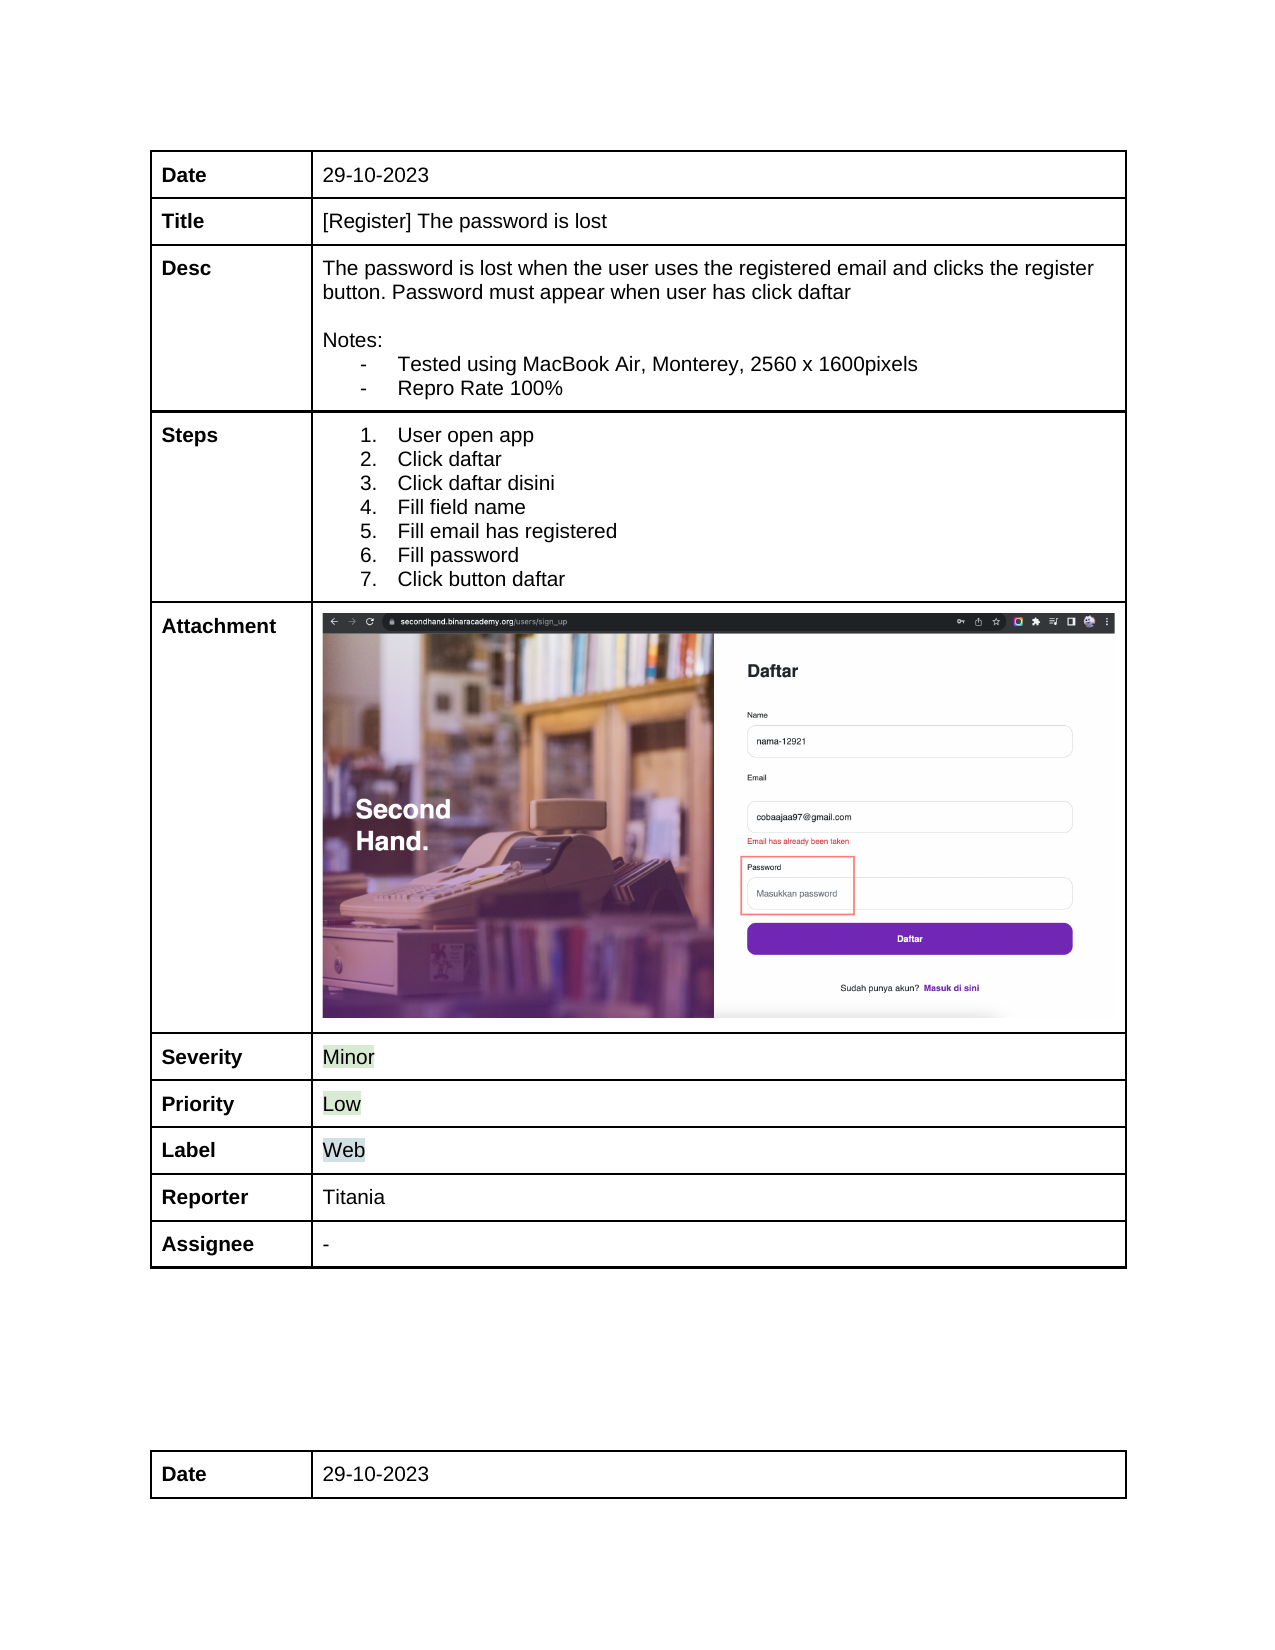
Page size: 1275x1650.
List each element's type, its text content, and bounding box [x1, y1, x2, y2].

table_header 29-10-2023 [313, 1452, 1125, 1497]
table_cell Minor [313, 1034, 1125, 1079]
table_cell Assignee [152, 1222, 311, 1266]
picture [322, 613, 1115, 1018]
table_cell Attachment [152, 603, 311, 1032]
table_cell Label [152, 1128, 311, 1173]
table_cell Web [313, 1128, 1125, 1173]
table_header 29-10-2023 [313, 152, 1125, 197]
table_cell Low [313, 1081, 1125, 1126]
table_cell Reporter [152, 1175, 311, 1219]
table_cell - [313, 1222, 1125, 1266]
table_cell Title [152, 199, 311, 244]
table_cell Severity [152, 1034, 311, 1079]
table_cell User open app Click daftar Click daftar disini Fill field name Fill email has registered Fill password Click button daftar [313, 413, 1125, 601]
table_cell [Register] The password is lost [313, 199, 1125, 244]
table_header Date [152, 152, 311, 197]
table_cell Desc [152, 246, 311, 410]
table_header Date [152, 1452, 311, 1497]
table_cell Titania [313, 1175, 1125, 1219]
table_cell Steps [152, 413, 311, 601]
table_cell Priority [152, 1081, 311, 1126]
table_cell [313, 603, 1125, 1032]
table_cell The password is lost when the user uses the registered email and clicks the register button. Password must appear when user has click daftar Notes: Tested using MacBook Air, Monterey, 2560 x 1600pixels Repro Rate 100% [313, 246, 1125, 410]
